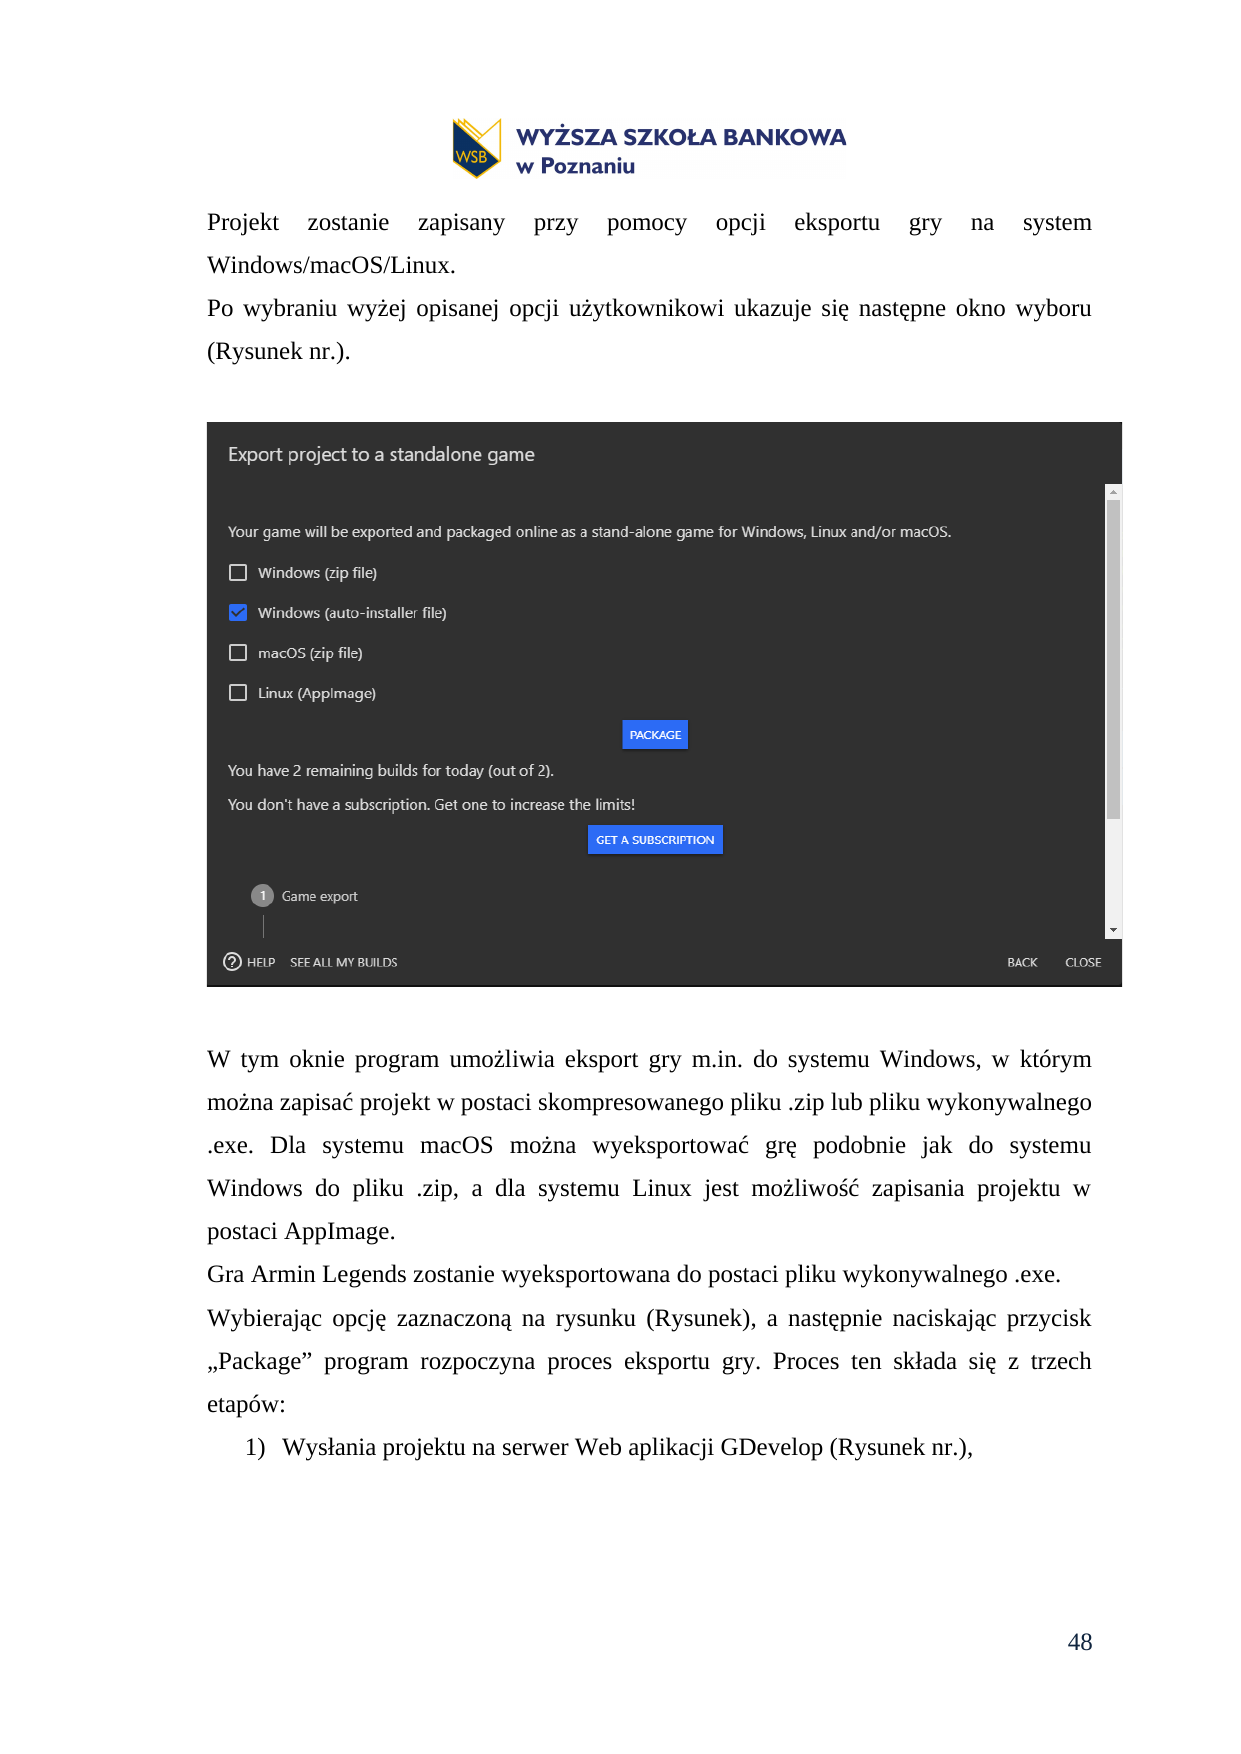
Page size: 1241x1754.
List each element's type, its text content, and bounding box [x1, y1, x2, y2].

text Wybierając opcję zaznaczoną na rysunku (Rysunek), a następnie naciskając przycisk „Package” program rozpoczyna proces eksportu gry. Proces ten składa się z trzech etapów: [207, 1303, 1092, 1418]
text Projekt zostanie zapisany przy pomocy opcji eksportu gry na system Windows/macOS/Linux. [207, 207, 1092, 279]
list Wysłania projektu na serwer Web aplikacji GDevelop (Rysunek nr.), [244, 1432, 1092, 1461]
picture [452, 118, 847, 179]
picture [206, 422, 1123, 987]
text Po wybraniu wyżej opisanej opcji użytkownikowi ukazuje się następne okno wyboru (Rysunek nr.). [207, 293, 1092, 365]
text W tym oknie program umożliwia eksport gry m.in. do systemu Windows, w którym można zapisać projekt w postaci skompresowanego pliku .zip lub pliku wykonywalnego .exe. Dla systemu macOS można wyeksportować grę podobnie jak do systemu Windows do pliku .zip, a dla systemu Linux jest możliwość zapisania projektu w postaci AppImage. [207, 1044, 1092, 1245]
text Gra Armin Legends zostanie wyeksportowana do postaci pliku wykonywalnego .exe. [207, 1259, 1092, 1288]
